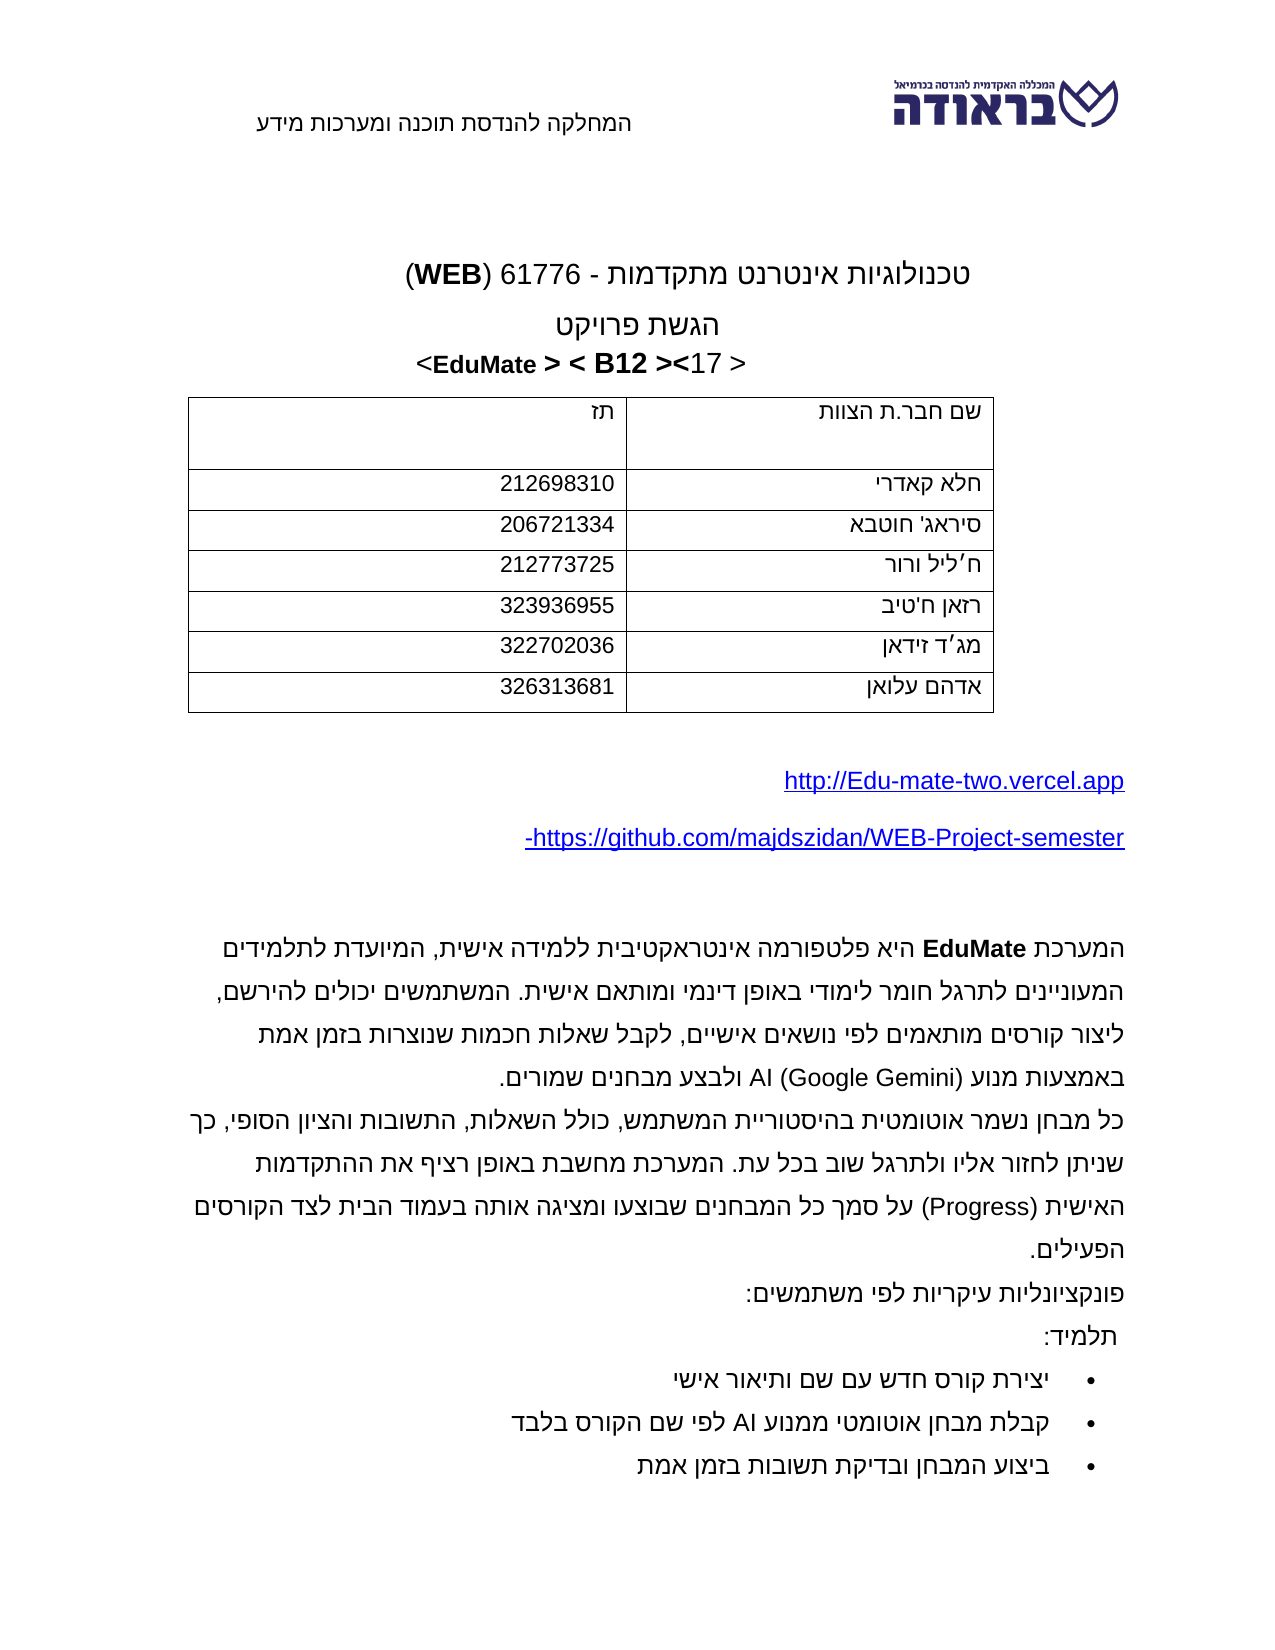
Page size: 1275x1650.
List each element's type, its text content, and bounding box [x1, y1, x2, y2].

table_cell חלא קאדרי [627, 470, 993, 509]
table_cell 323936955 [189, 592, 626, 631]
list ביצוע המבחן ובדיקת תשובות בזמן אמת [187, 1451, 1087, 1480]
table_cell רזאן ח'טיב [627, 592, 993, 631]
table_cell אדהם עלואן [627, 673, 993, 712]
text הגשת פרויקט [150, 308, 1125, 341]
table_header שם חבר.ת הצוות [627, 398, 993, 469]
text https://github.com/majdszidan/WEB-Project-semester- [187, 823, 1125, 852]
table_cell 326313681 [189, 673, 626, 712]
table_cell מג׳ד זידאן [627, 632, 993, 672]
table_cell סיראג' חוטבא [627, 511, 993, 550]
text המערכת EduMate היא פלטפורמה אינטראקטיבית ללמידה אישית, המיועדת לתלמידים המעוניינים לתרגל חומר לימודי באופן דינמי ומותאם אישית. המשתמשים יכולים להירשם, ליצור קורסים מותאמים לפי נושאים אישיים, לקבל שאלות חכמות שנוצרות בזמן אמת באמצעות מנוע AI (Google Gemini) ולבצע מבחנים שמורים. [187, 934, 1125, 1092]
table_cell 206721334 [189, 511, 626, 550]
table_cell 322702036 [189, 632, 626, 672]
picture [887, 75, 1125, 132]
list יצירת קורס חדש עם שם ותיאור אישי [187, 1365, 1087, 1394]
text http://Edu-mate-two.vercel.app [187, 766, 1125, 795]
text פונקציונליות עיקריות לפי משתמשים: תלמיד: [187, 1279, 1125, 1351]
table_cell ח׳ליל ורור [627, 551, 993, 591]
table_cell 212773725 [189, 551, 626, 591]
text < EduMate > < B12 ><17> [187, 346, 1125, 380]
subtitle טכנולוגיות אינטרנט מתקדמות - 61776 (WEB) [150, 257, 1125, 290]
table_header תז [189, 398, 626, 469]
list קבלת מבחן אוטומטי ממנוע AI לפי שם הקורס בלבד [187, 1408, 1087, 1437]
text כל מבחן נשמר אוטומטית בהיסטוריית המשתמש, כולל השאלות, התשובות והציון הסופי, כך שניתן לחזור אליו ולתרגל שוב בכל עת. המערכת מחשבת באופן רציף את ההתקדמות האישית (Progress) על סמך כל המבחנים שבוצעו ומציגה אותה בעמוד הבית לצד הקורסים הפעילים. [187, 1106, 1125, 1264]
table_cell 212698310 [189, 470, 626, 509]
